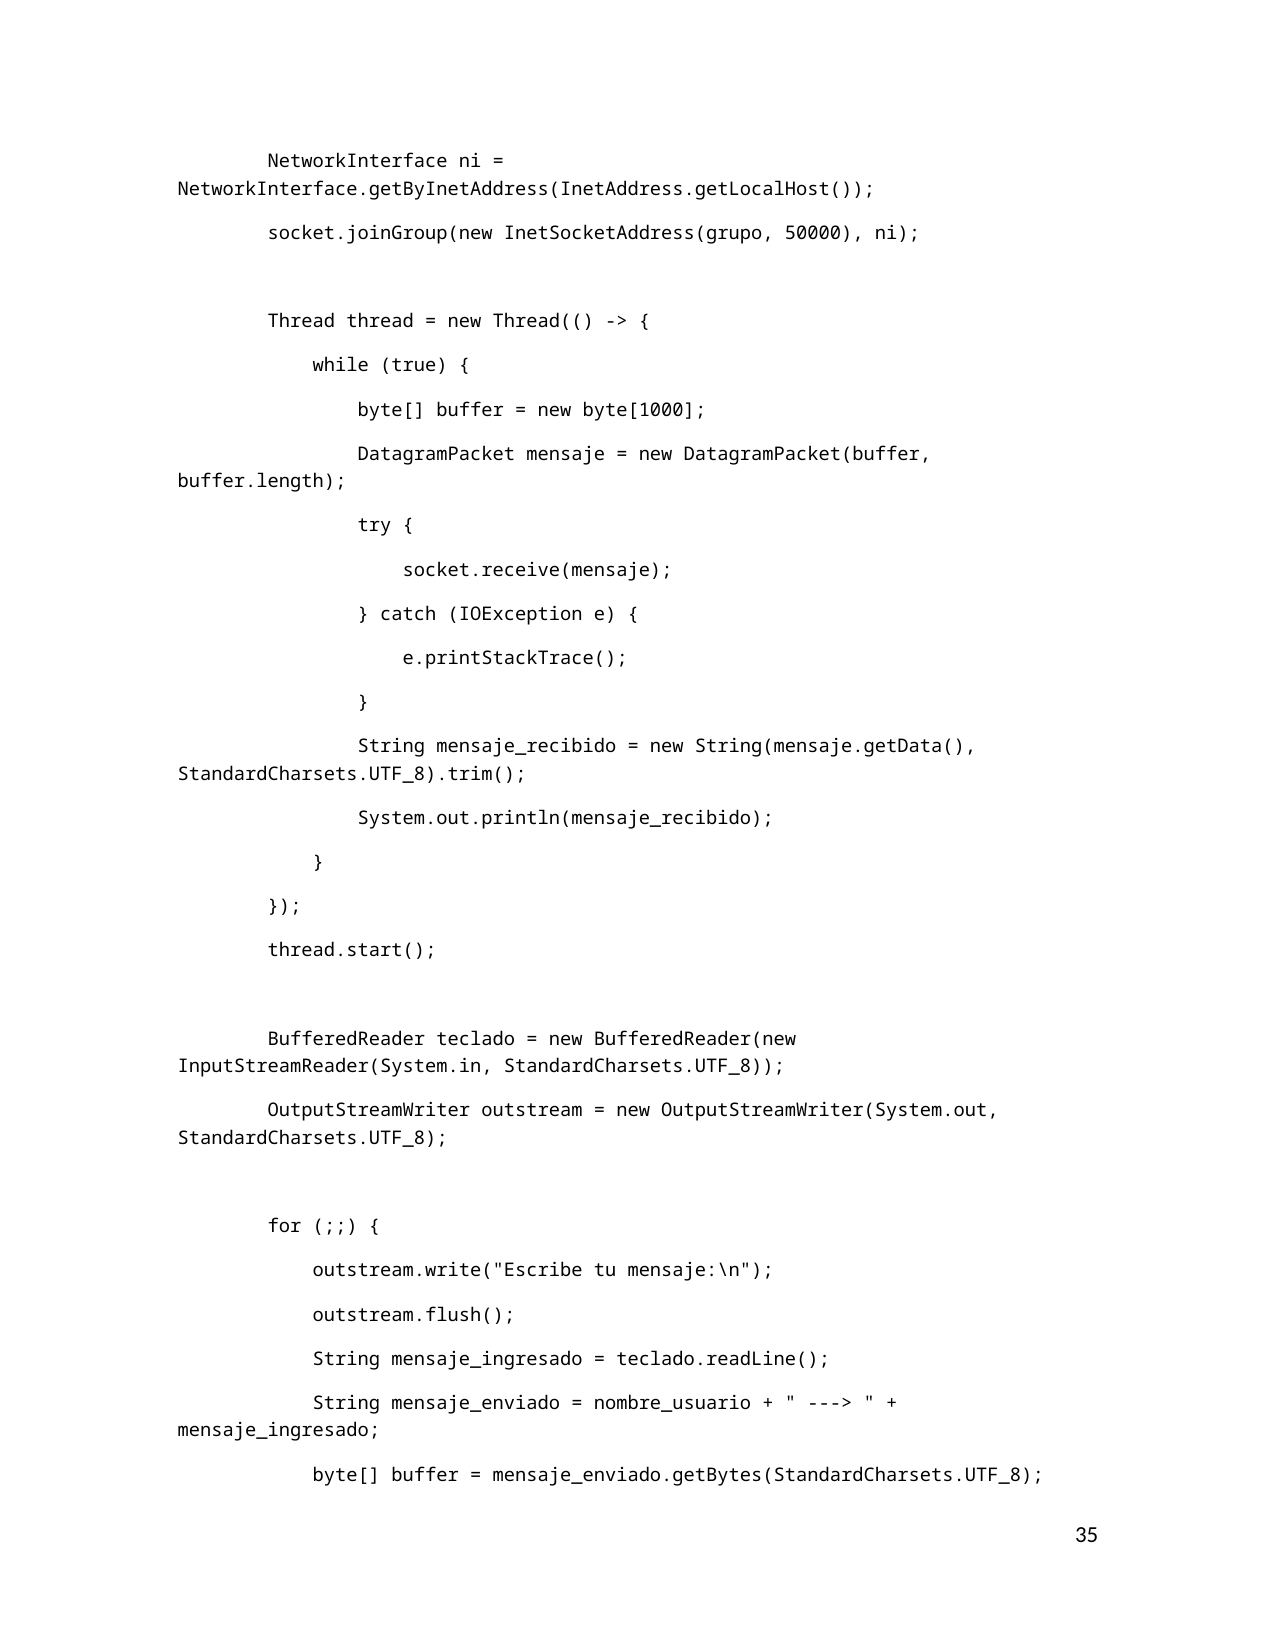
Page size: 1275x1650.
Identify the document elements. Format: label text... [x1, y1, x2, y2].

text String mensaje_ingresado = teclado.readLine(); [177, 1345, 1098, 1371]
text thread.start(); [177, 937, 1098, 962]
text String mensaje_recibido = new String(mensaje.getData(), StandardCharsets.UTF_8).trim(); [177, 733, 1098, 786]
text System.out.println(mensaje_recibido); [177, 804, 1098, 830]
text byte[] buffer = new byte[1000]; [177, 396, 1098, 421]
text Thread thread = new Thread(() -> { [177, 308, 1098, 333]
text OutputStreamWriter outstream = new OutputStreamWriter(System.out, StandardCharsets.UTF_8); [177, 1097, 1098, 1150]
text NetworkInterface ni = NetworkInterface.getByInetAddress(InetAddress.getLocalHost()); [177, 148, 1098, 201]
text outstream.write("Escribe tu mensaje:\n"); [177, 1257, 1098, 1282]
text outstream.flush(); [177, 1301, 1098, 1326]
text e.printStackTrace(); [177, 644, 1098, 670]
text while (true) { [177, 352, 1098, 377]
text } [177, 688, 1098, 714]
text byte[] buffer = mensaje_enviado.getBytes(StandardCharsets.UTF_8); [177, 1461, 1098, 1486]
text try { [177, 512, 1098, 537]
text }); [177, 893, 1098, 918]
text } catch (IOException e) { [177, 600, 1098, 626]
text socket.receive(mensaje); [177, 556, 1098, 581]
text socket.joinGroup(new InetSocketAddress(grupo, 50000), ni); [177, 219, 1098, 245]
text DatagramPacket mensaje = new DatagramPacket(buffer, buffer.length); [177, 440, 1098, 493]
text } [177, 848, 1098, 874]
text String mensaje_enviado = nombre_usuario + " ---> " + mensaje_ingresado; [177, 1389, 1098, 1442]
text for (;;) { [177, 1213, 1098, 1238]
text BufferedReader teclado = new BufferedReader(new InputStreamReader(System.in, StandardCharsets.UTF_8)); [177, 1025, 1098, 1078]
